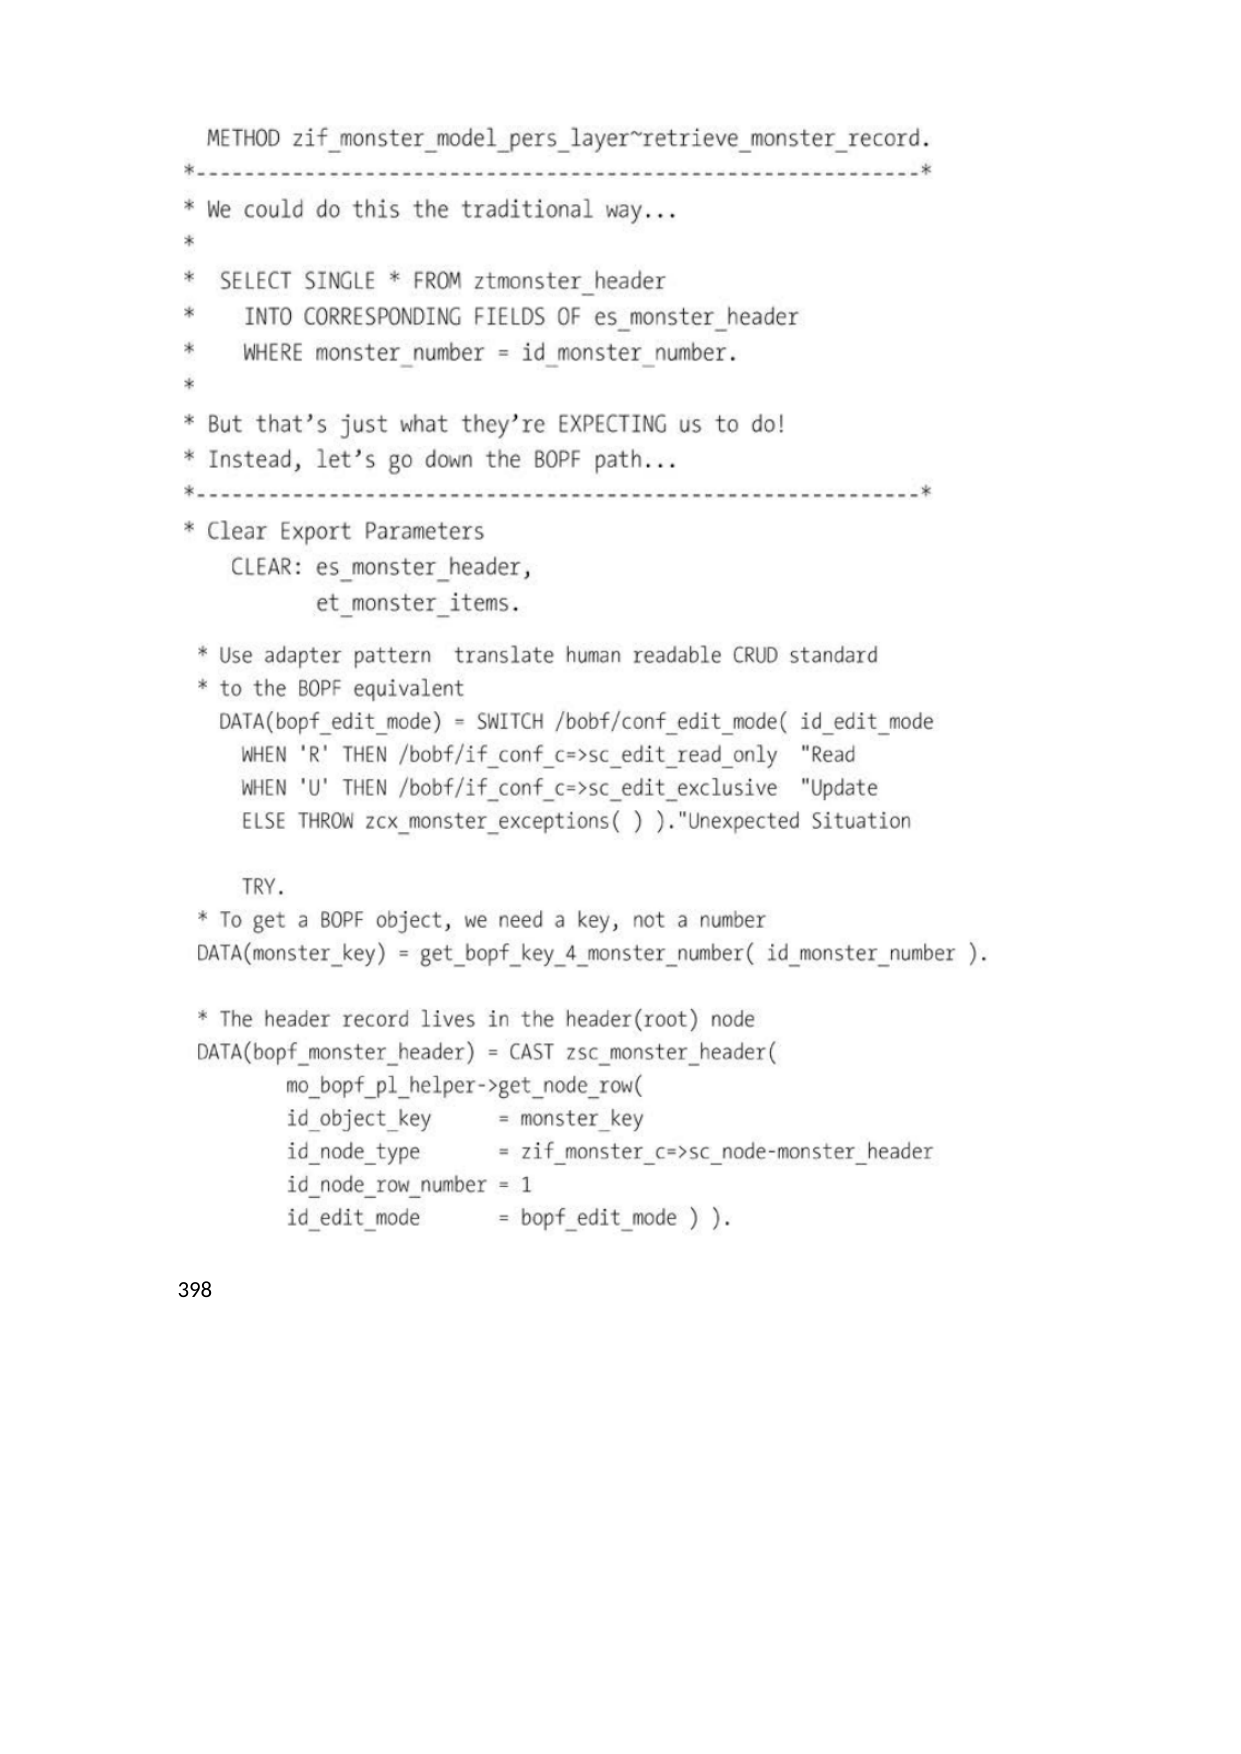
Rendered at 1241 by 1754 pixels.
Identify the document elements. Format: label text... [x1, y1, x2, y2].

text 398 [177, 1275, 1152, 1303]
picture [177, 118, 1011, 1247]
